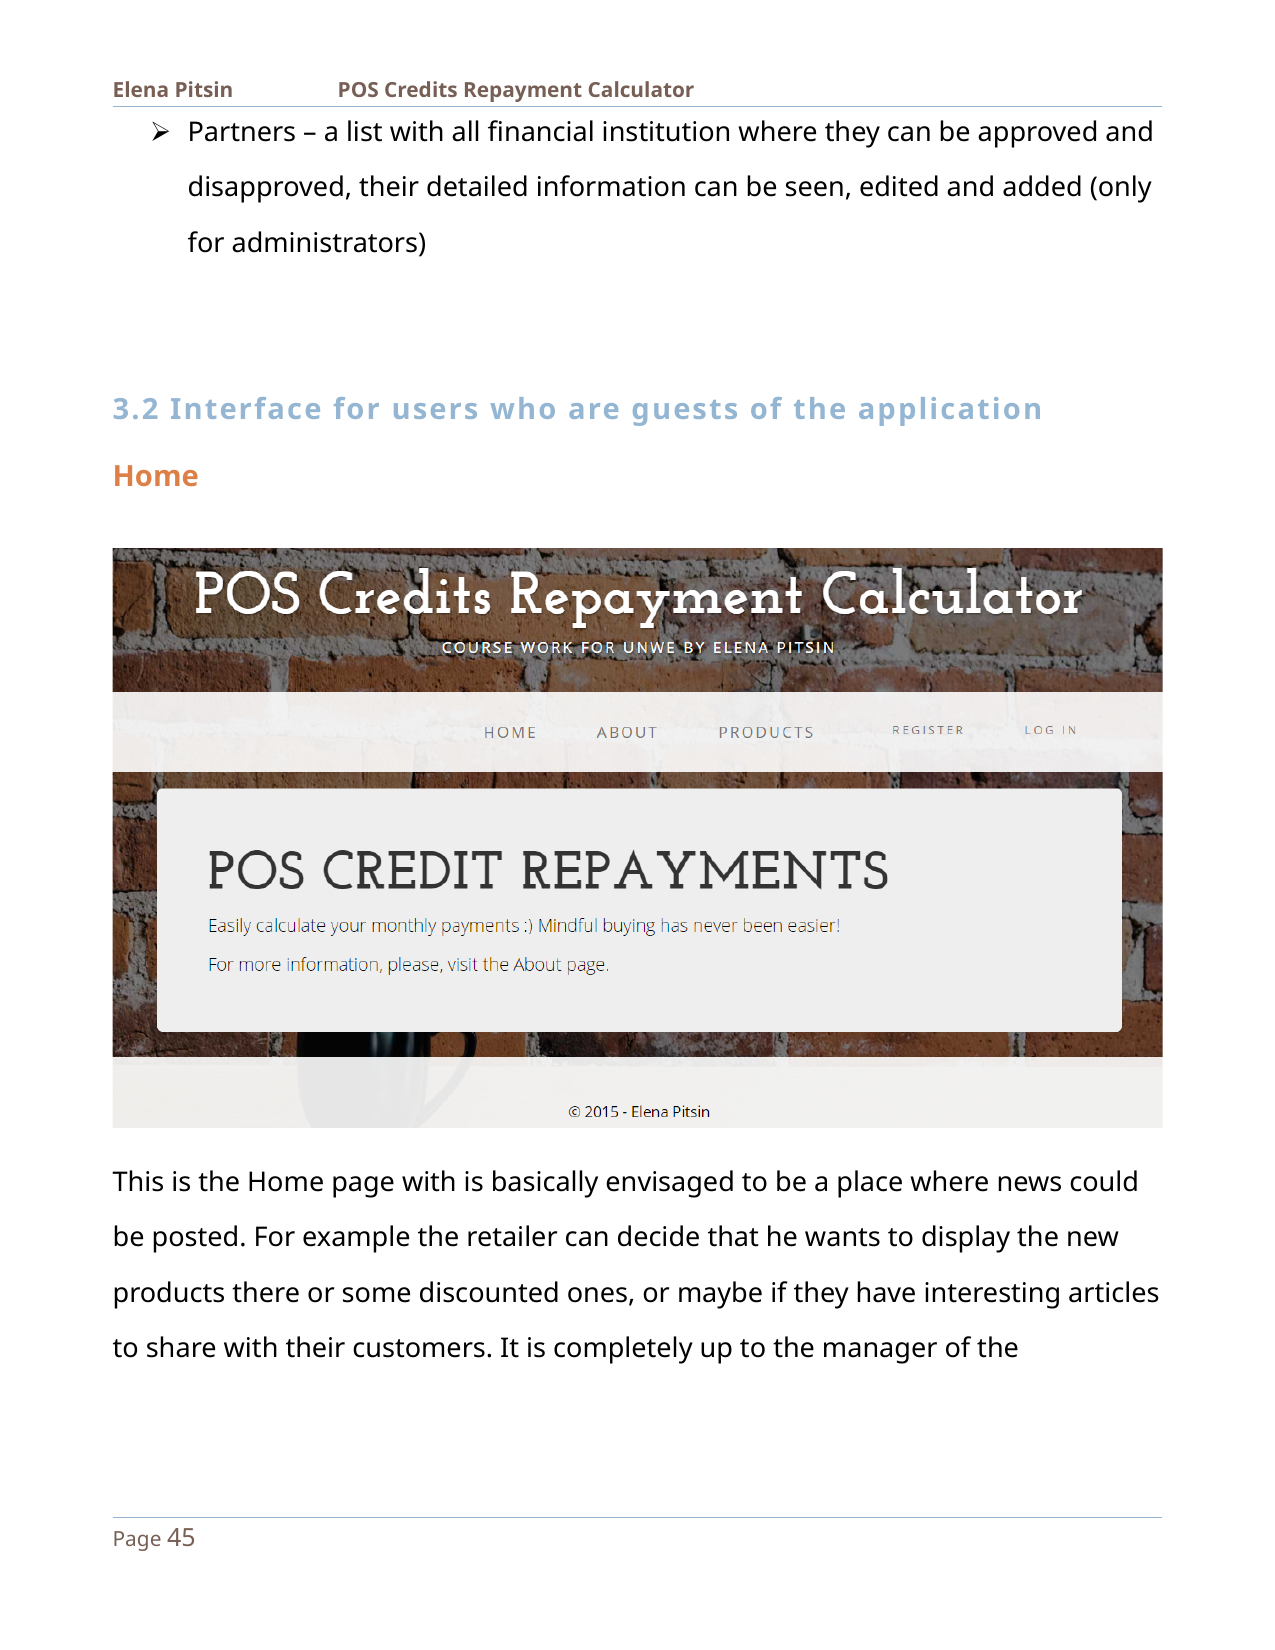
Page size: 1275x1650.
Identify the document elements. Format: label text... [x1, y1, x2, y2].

text Home [112, 456, 1162, 495]
subtitle 3.2 Interface for users who are guests of the application [112, 388, 1162, 428]
list Partners – a list with all financial institution where they can be approved and disapproved, their detailed information can be seen, edited and added (only for administrators) [150, 112, 1162, 260]
picture [112, 533, 1163, 1128]
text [112, 1162, 1162, 1365]
